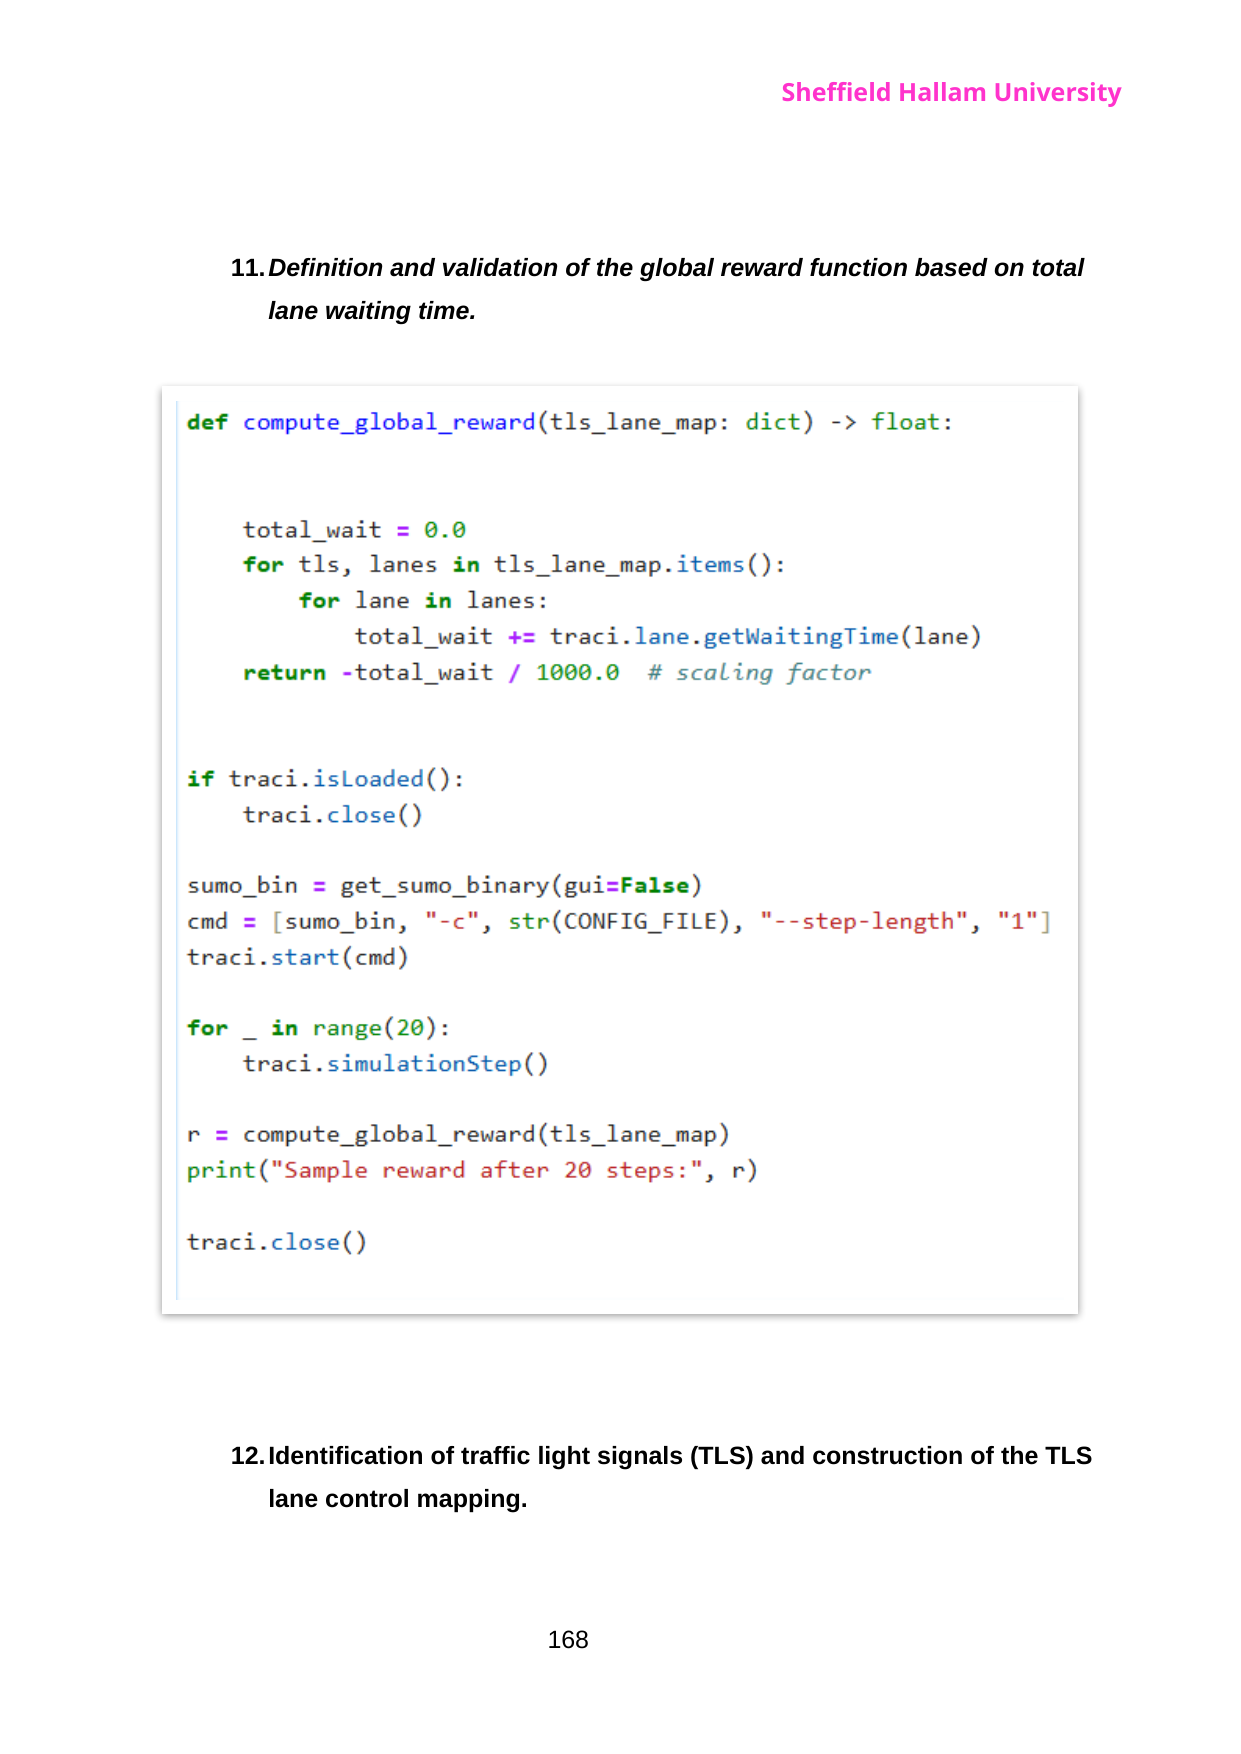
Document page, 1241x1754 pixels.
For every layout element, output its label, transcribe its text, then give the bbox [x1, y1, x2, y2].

picture [176, 401, 1064, 1300]
list Identification of traffic light signals (TLS) and construction of the TLS lane control mapping. [231, 1441, 1122, 1513]
list Definition and validation of the global reward function based on total lane waiting time. [231, 253, 1122, 325]
